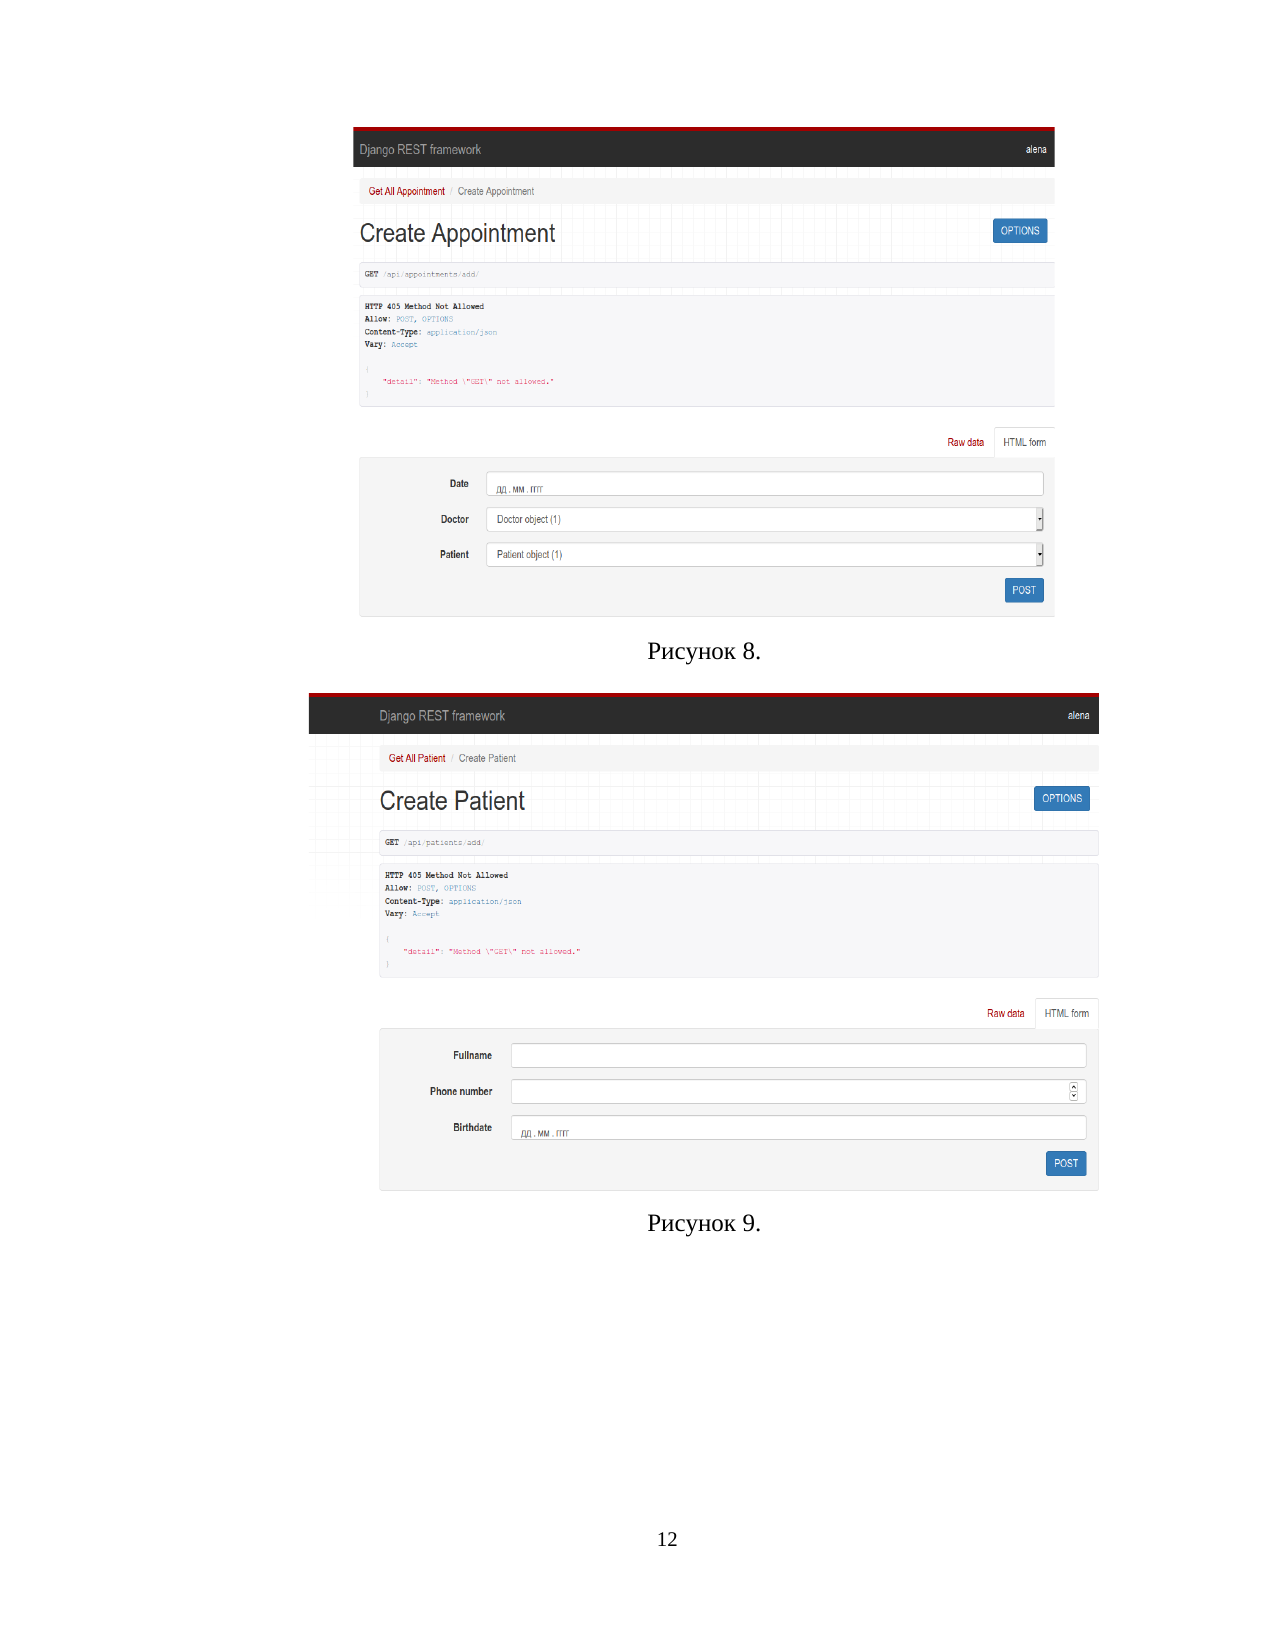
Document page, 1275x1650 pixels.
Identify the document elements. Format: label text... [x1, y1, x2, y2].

picture [353, 127, 1055, 622]
picture [308, 693, 1099, 1194]
text Рисунок 8. [177, 636, 1157, 665]
text Рисунок 9. [177, 1208, 1157, 1237]
